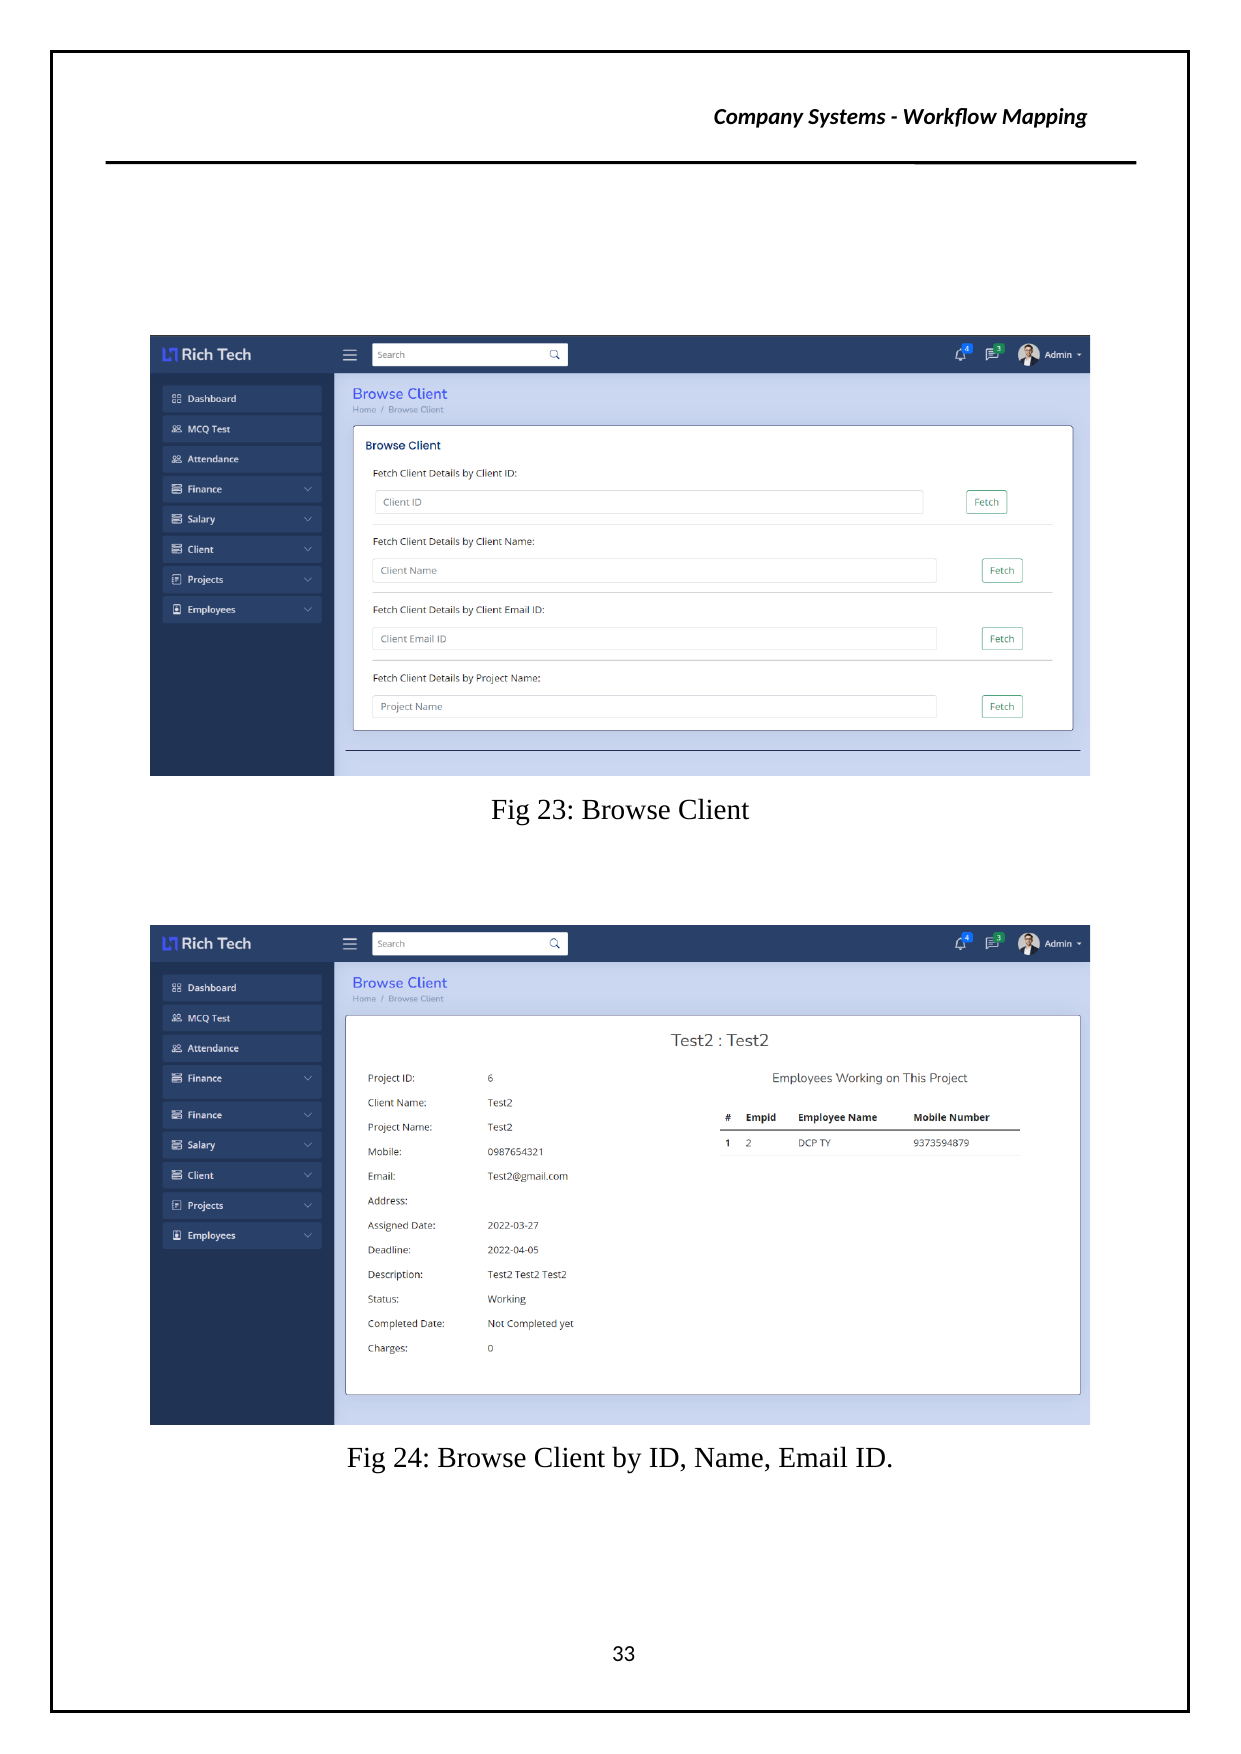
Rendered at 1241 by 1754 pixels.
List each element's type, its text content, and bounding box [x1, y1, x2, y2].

text Fig 24: Browse Client by ID, Name, Email ID. [150, 1425, 1090, 1474]
picture [150, 335, 1091, 776]
picture [150, 925, 1091, 1425]
text Fig 23: Browse Client [150, 776, 1090, 825]
